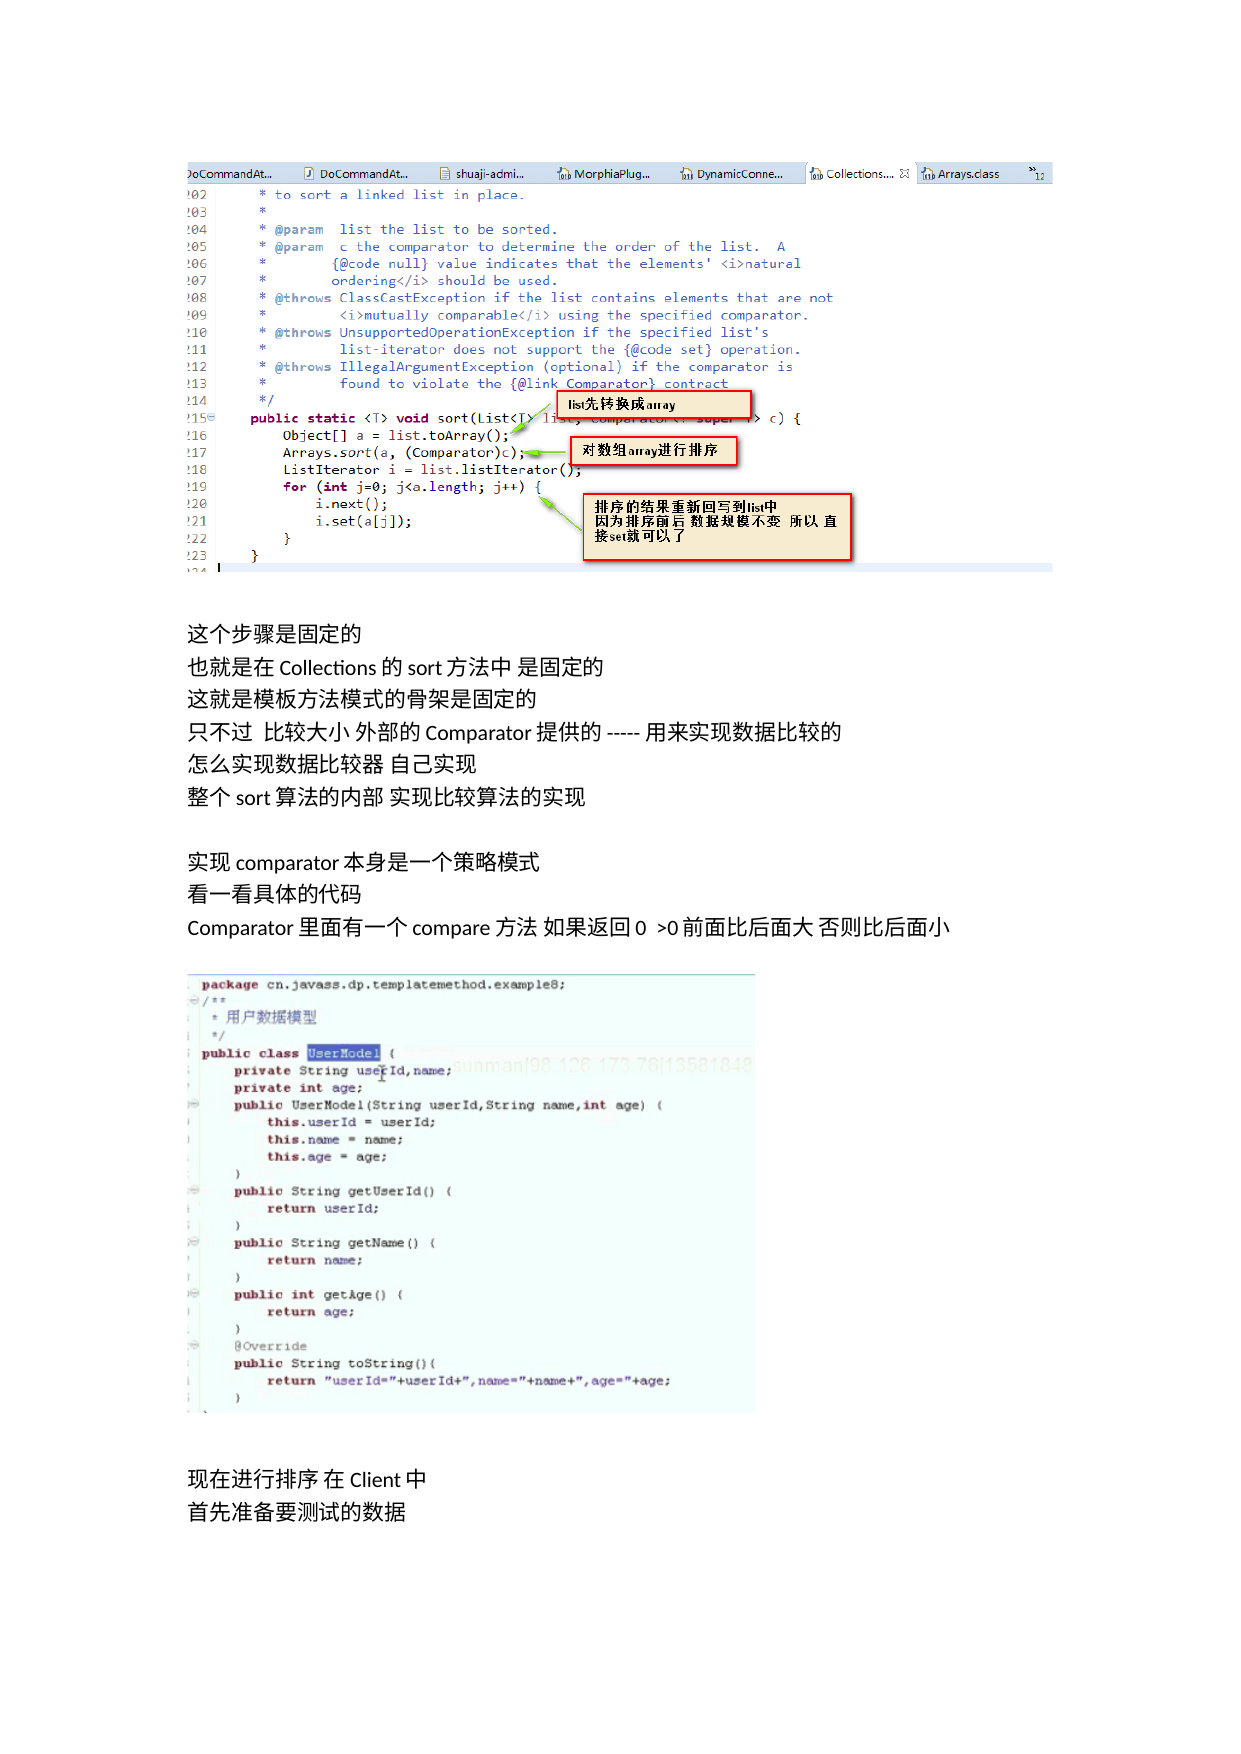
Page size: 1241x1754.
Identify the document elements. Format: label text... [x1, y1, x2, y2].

text 现在进行排序 在Client中 [187, 1462, 1053, 1494]
picture [187, 162, 1053, 572]
text 看一看具体的代码 [187, 877, 1053, 909]
text 只不过 比较大小 外部的Comparator提供的 ----- 用来实现数据比较的 [187, 714, 1053, 747]
text 首先准备要测试的数据 [187, 1494, 1053, 1527]
text 也就是在Collections的sort方法中 是固定的 [187, 649, 1053, 682]
text 这个步骤是固定的 [187, 617, 1053, 649]
text 整个sort算法的内部 实现比较算法的实现 [187, 779, 1053, 812]
text 怎么实现数据比较器 自己实现 [187, 747, 1053, 779]
text Comparator里面有一个compare方法 如果返回0 >0前面比后面大 否则比后面小 [187, 909, 1053, 942]
text 这就是模板方法模式的骨架是固定的 [187, 682, 1053, 714]
picture [187, 974, 756, 1413]
text 实现comparator本身是一个策略模式 [187, 844, 1053, 877]
